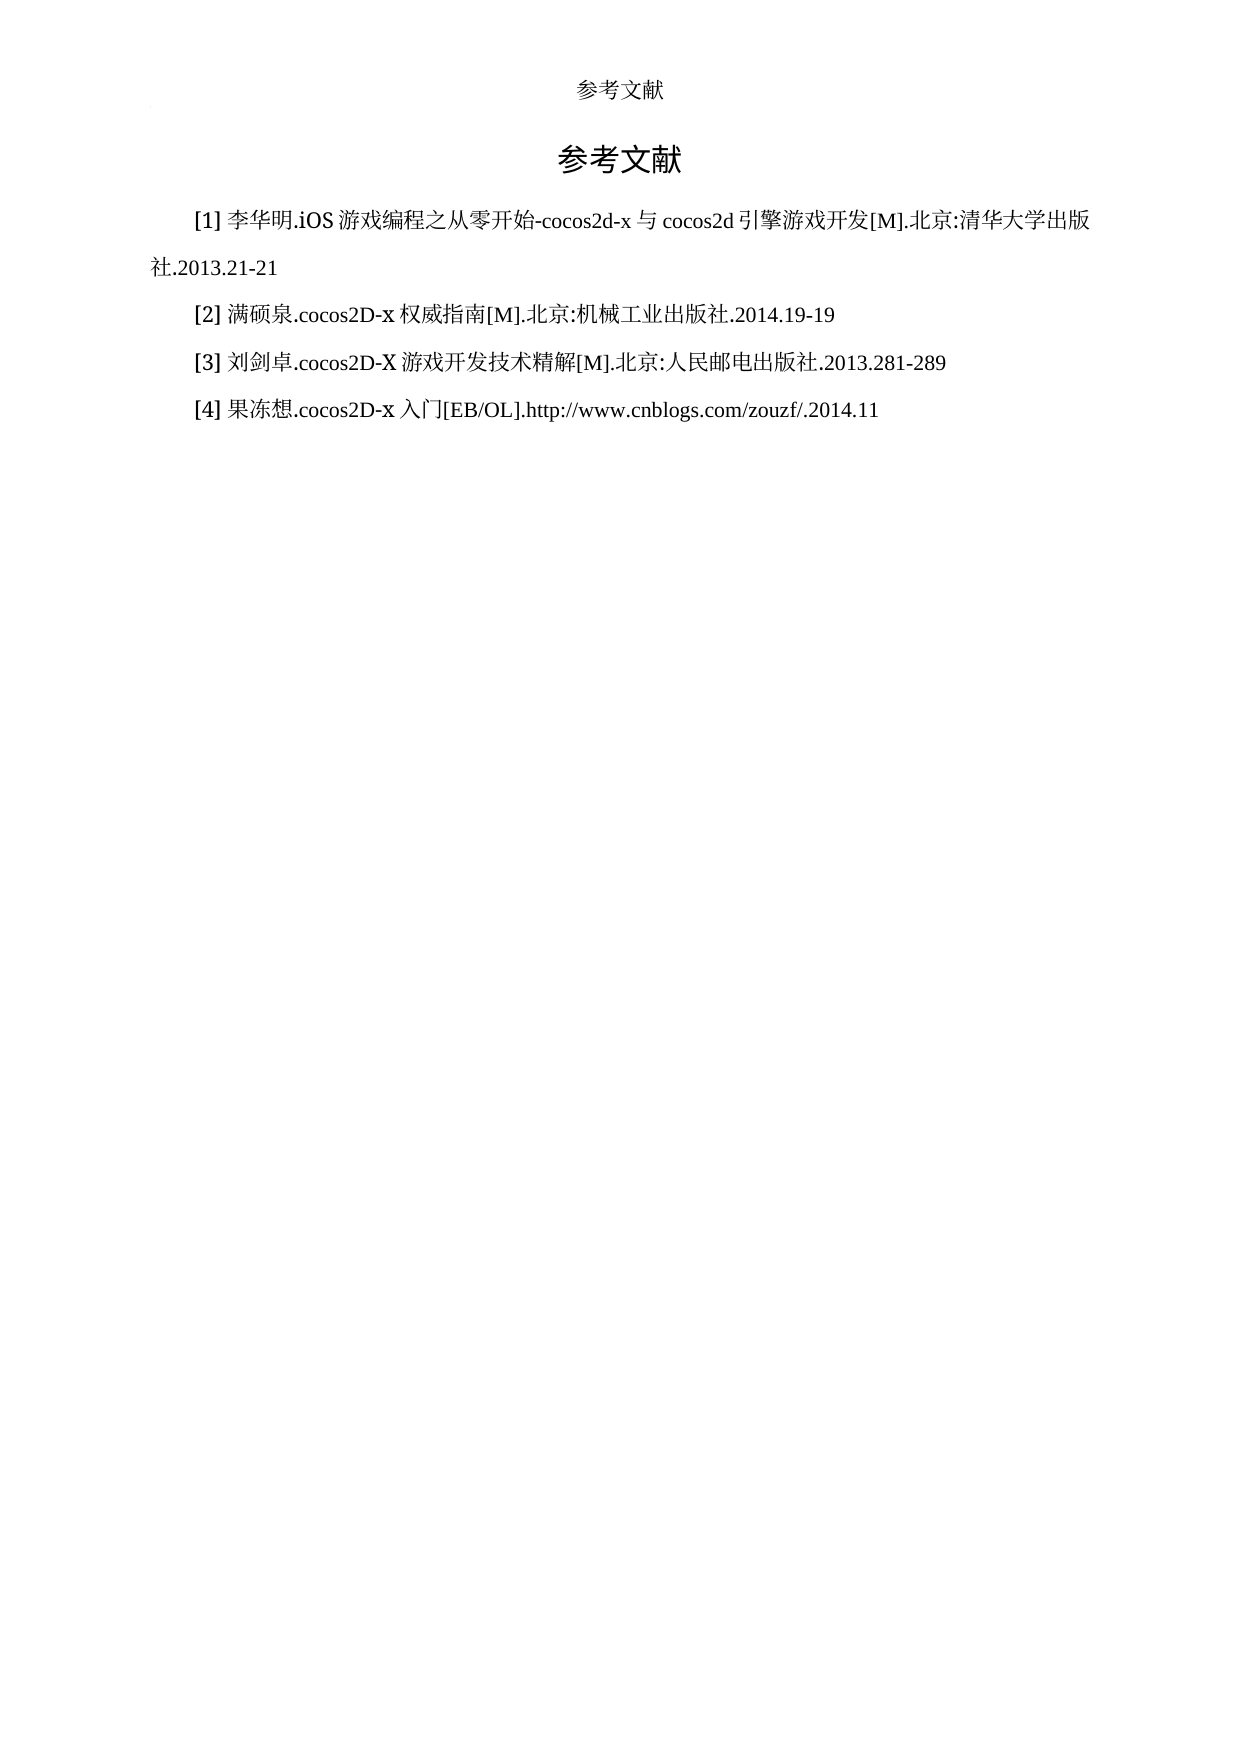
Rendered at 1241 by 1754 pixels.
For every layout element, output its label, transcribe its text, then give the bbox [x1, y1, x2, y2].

text [1] 李华明.iOS游戏编程之从零开始-cocos2d-x与cocos2d引擎游戏开发[M].北京:清华大学出版社.2013.21-21 [150, 203, 1090, 282]
text [2] 满硕泉.cocos2D-x权威指南[M].北京:机械工业出版社.2014.19-19 [150, 297, 1090, 329]
text [3] 刘剑卓.cocos2D-X游戏开发技术精解[M].北京:人民邮电出版社.2013.281-289 [150, 345, 1090, 376]
subtitle 参考文献 [150, 135, 1090, 180]
text [4] 果冻想.cocos2D-x入门[EB/OL].http://www.cnblogs.com/zouzf/.2014.11 [150, 392, 1090, 423]
